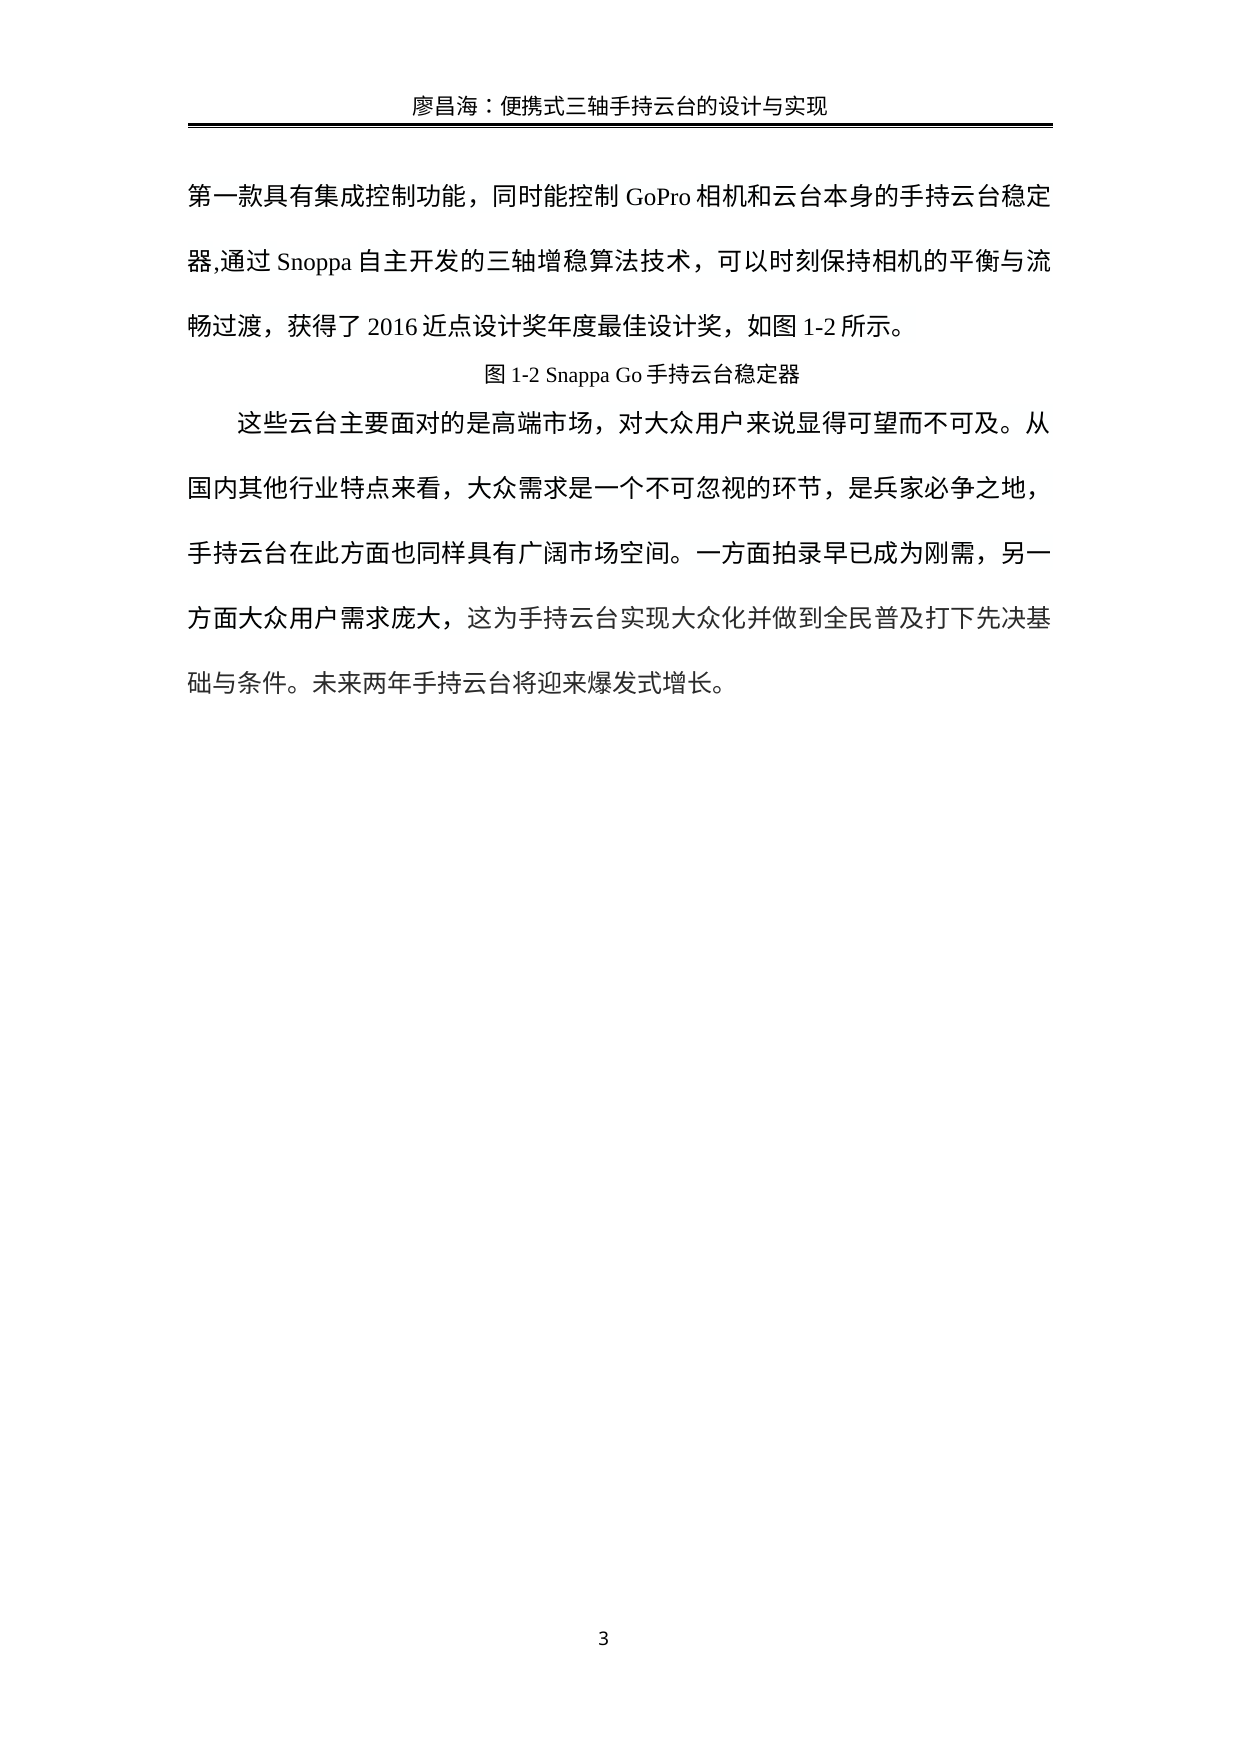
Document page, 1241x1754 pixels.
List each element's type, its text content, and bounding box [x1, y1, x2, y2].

text Snappa Go是另一款手持云台稳定器，转为GoPro运动相机量身设计，是第一款具有集成控制功能，同时能控制GoPro相机和云台本身的手持云台稳定器,通过Snoppa自主开发的三轴增稳算法技术，可以时刻保持相机的平衡与流畅过渡，获得了2016近点设计奖年度最佳设计奖，如图1-2所示。 [187, 162, 1053, 357]
text 图1-2 Snappa Go手持云台稳定器 [187, 357, 1053, 389]
text 这些云台主要面对的是高端市场，对大众用户来说显得可望而不可及。从国内其他行业特点来看，大众需求是一个不可忽视的环节，是兵家必争之地，手持云台在此方面也同样具有广阔市场空间。一方面拍录早已成为刚需，另一方面大众用户需求庞大，这为手持云台实现大众化并做到全民普及打下先决基础与条件。未来两年手持云台将迎来爆发式增长。 [187, 389, 1053, 714]
